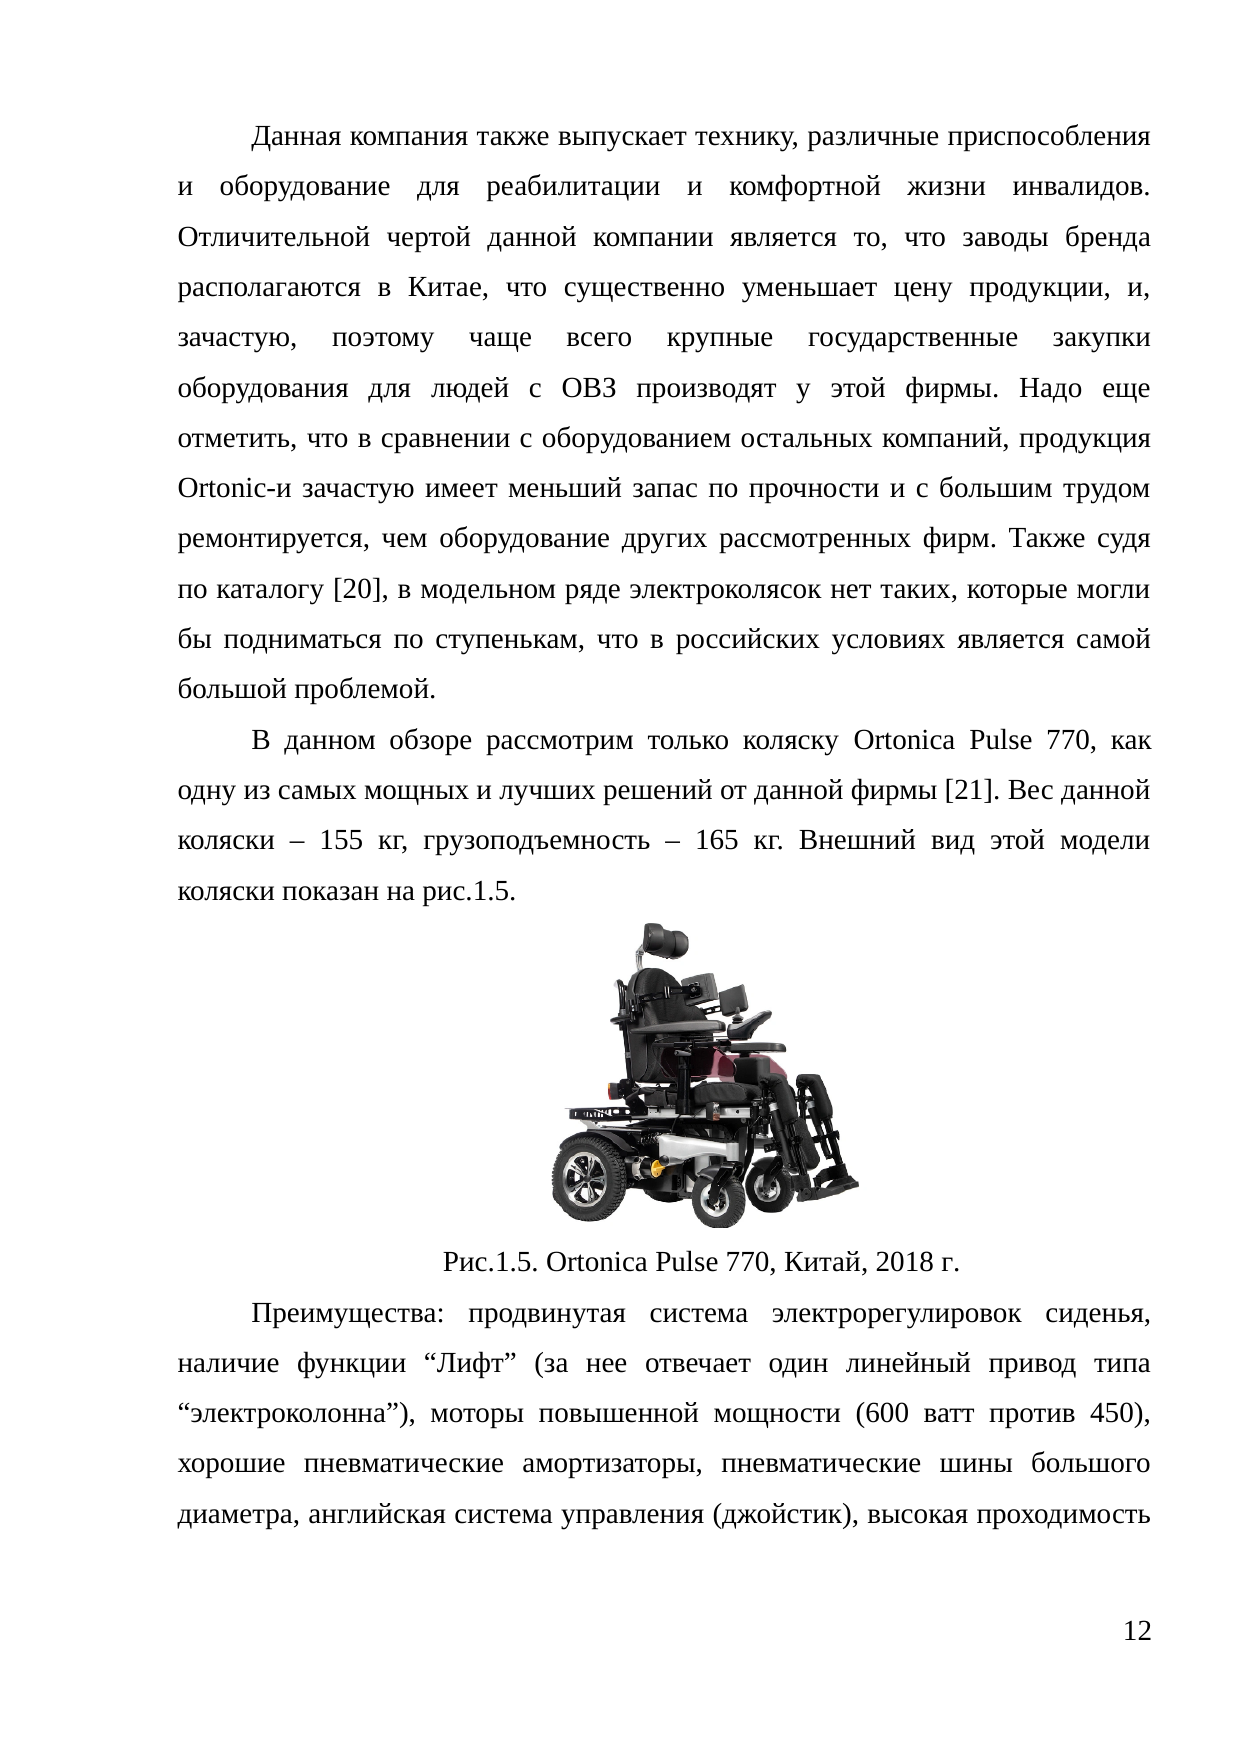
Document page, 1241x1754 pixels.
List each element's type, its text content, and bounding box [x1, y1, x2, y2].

text Рис.1.5. Ortonica Pulse 770, Китай, 2018 г. [177, 1244, 1152, 1278]
text В данном обзоре рассмотрим только коляску Ortonica Pulse 770, как одну из самых мощных и лучших решений от данной фирмы [21]. Вес данной коляски – 155 кг, грузоподъемность – 165 кг. Внешний вид этой модели коляски показан на рис.1.5. [177, 722, 1152, 906]
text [177, 1295, 1152, 1529]
picture [526, 923, 877, 1228]
text Данная компания также выпускает технику, различные приспособления и оборудование для реабилитации и комфортной жизни инвалидов. Отличительной чертой данной компании является то, что заводы бренда располагаются в Китае, что существенно уменьшает цену продукции, и, зачастую, поэтому чаще всего крупные государственные закупки оборудования для людей с ОВЗ производят у этой фирмы. Надо еще отметить, что в сравнении с оборудованием остальных компаний, продукция Ortonic-и зачастую имеет меньший запас по прочности и с большим трудом ремонтируется, чем оборудование других рассмотренных фирм. Также судя по каталогу [20], в модельном ряде электроколясок нет таких, которые могли бы подниматься по ступенькам, что в российских условиях является самой большой проблемой. [177, 118, 1152, 705]
